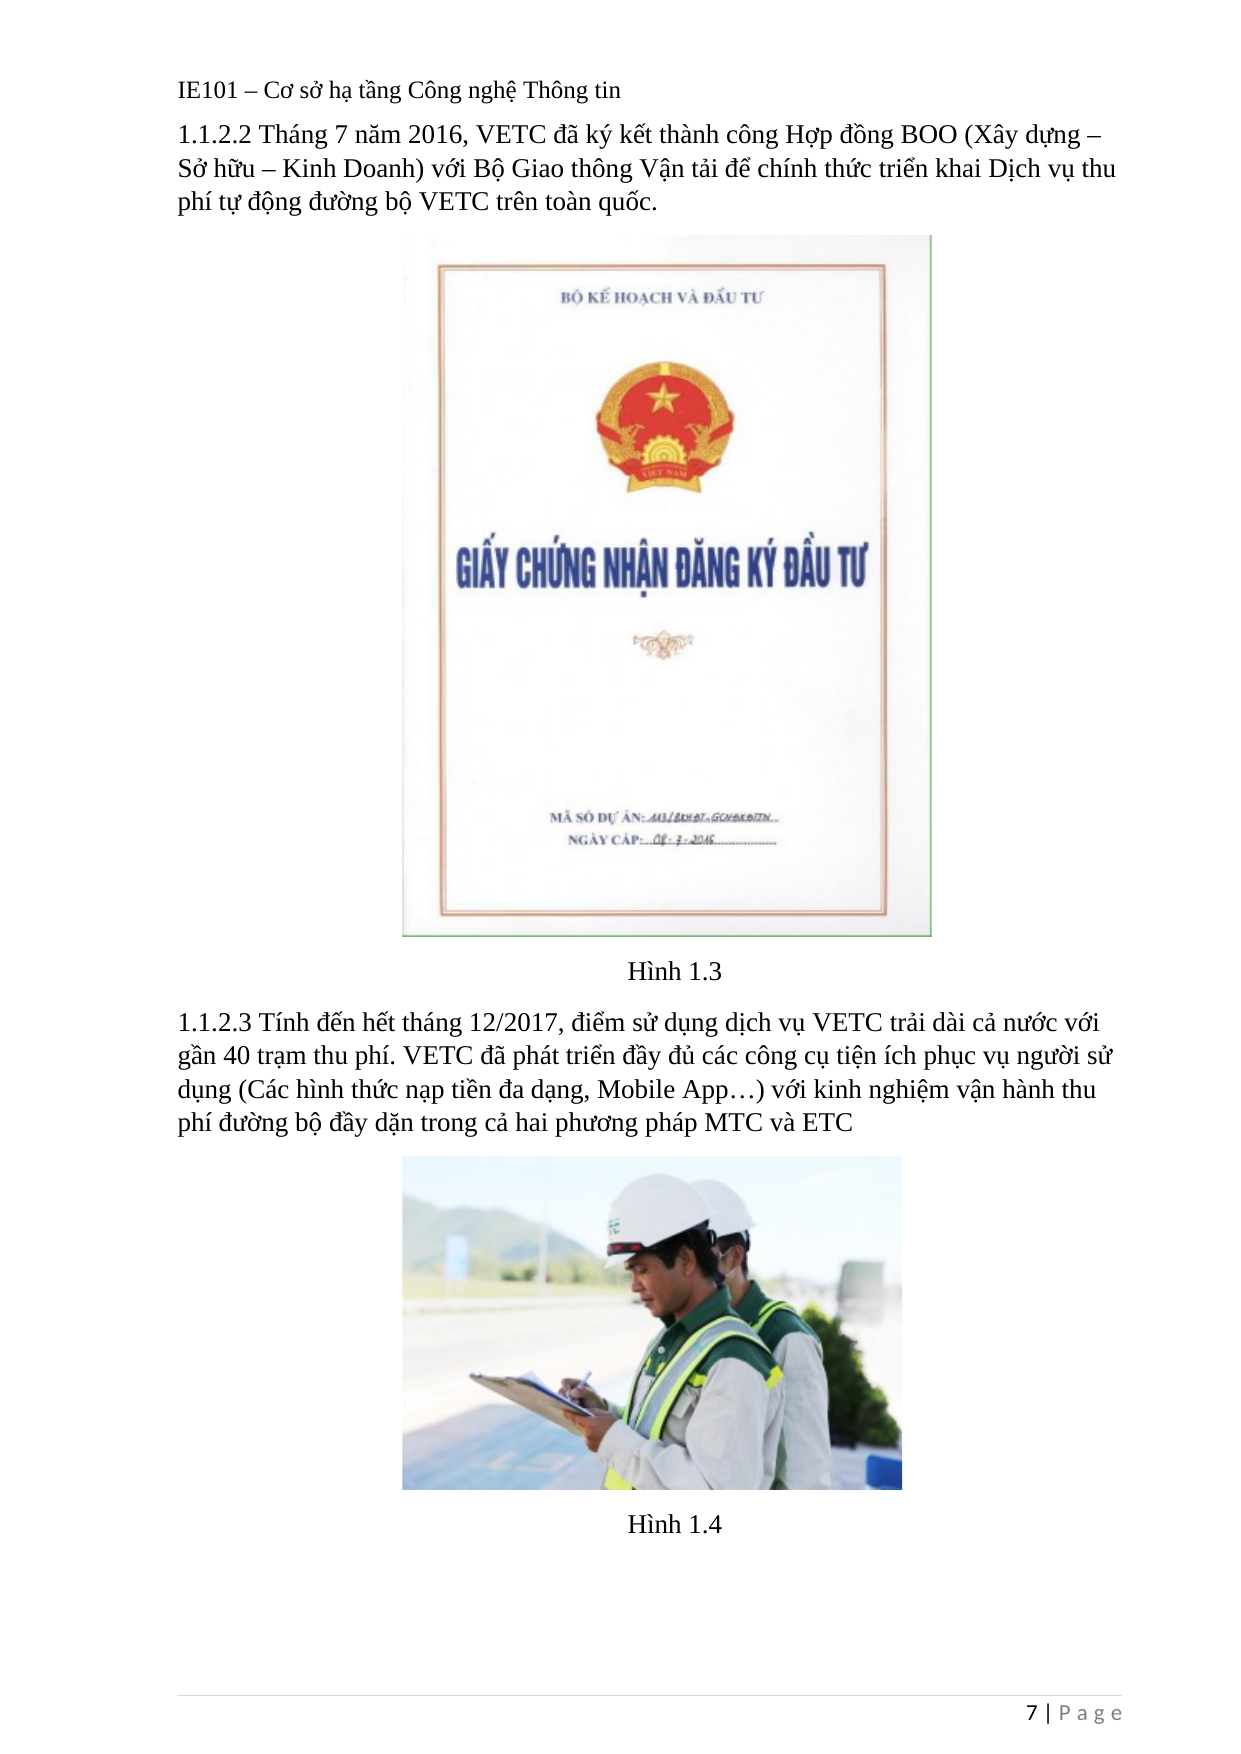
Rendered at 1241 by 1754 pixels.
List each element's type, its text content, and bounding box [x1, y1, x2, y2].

picture [402, 235, 932, 937]
text 1.1.2.3 Tính đến hết tháng 12/2017, điểm sử dụng dịch vụ VETC trải dài cả nước với gần 40 trạm thu phí. VETC đã phát triển đầy đủ các công cụ tiện ích phục vụ người sử dụng (Các hình thức nạp tiền đa dạng, Mobile App…) với kinh nghiệm vận hành thu phí đường bộ đầy dặn trong cả hai phương pháp MTC và ETC [177, 1006, 1122, 1137]
text 1.1.2.2 Tháng 7 năm 2016, VETC đã ký kết thành công Hợp đồng BOO (Xây dựng – Sở hữu – Kinh Doanh) với Bộ Giao thông Vận tải để chính thức triển khai Dịch vụ thu phí tự động đường bộ VETC trên toàn quốc. [177, 118, 1122, 216]
text Hình 1.4 [177, 1508, 1122, 1539]
picture [402, 1156, 903, 1490]
text Hình 1.3 [552, 955, 1122, 987]
